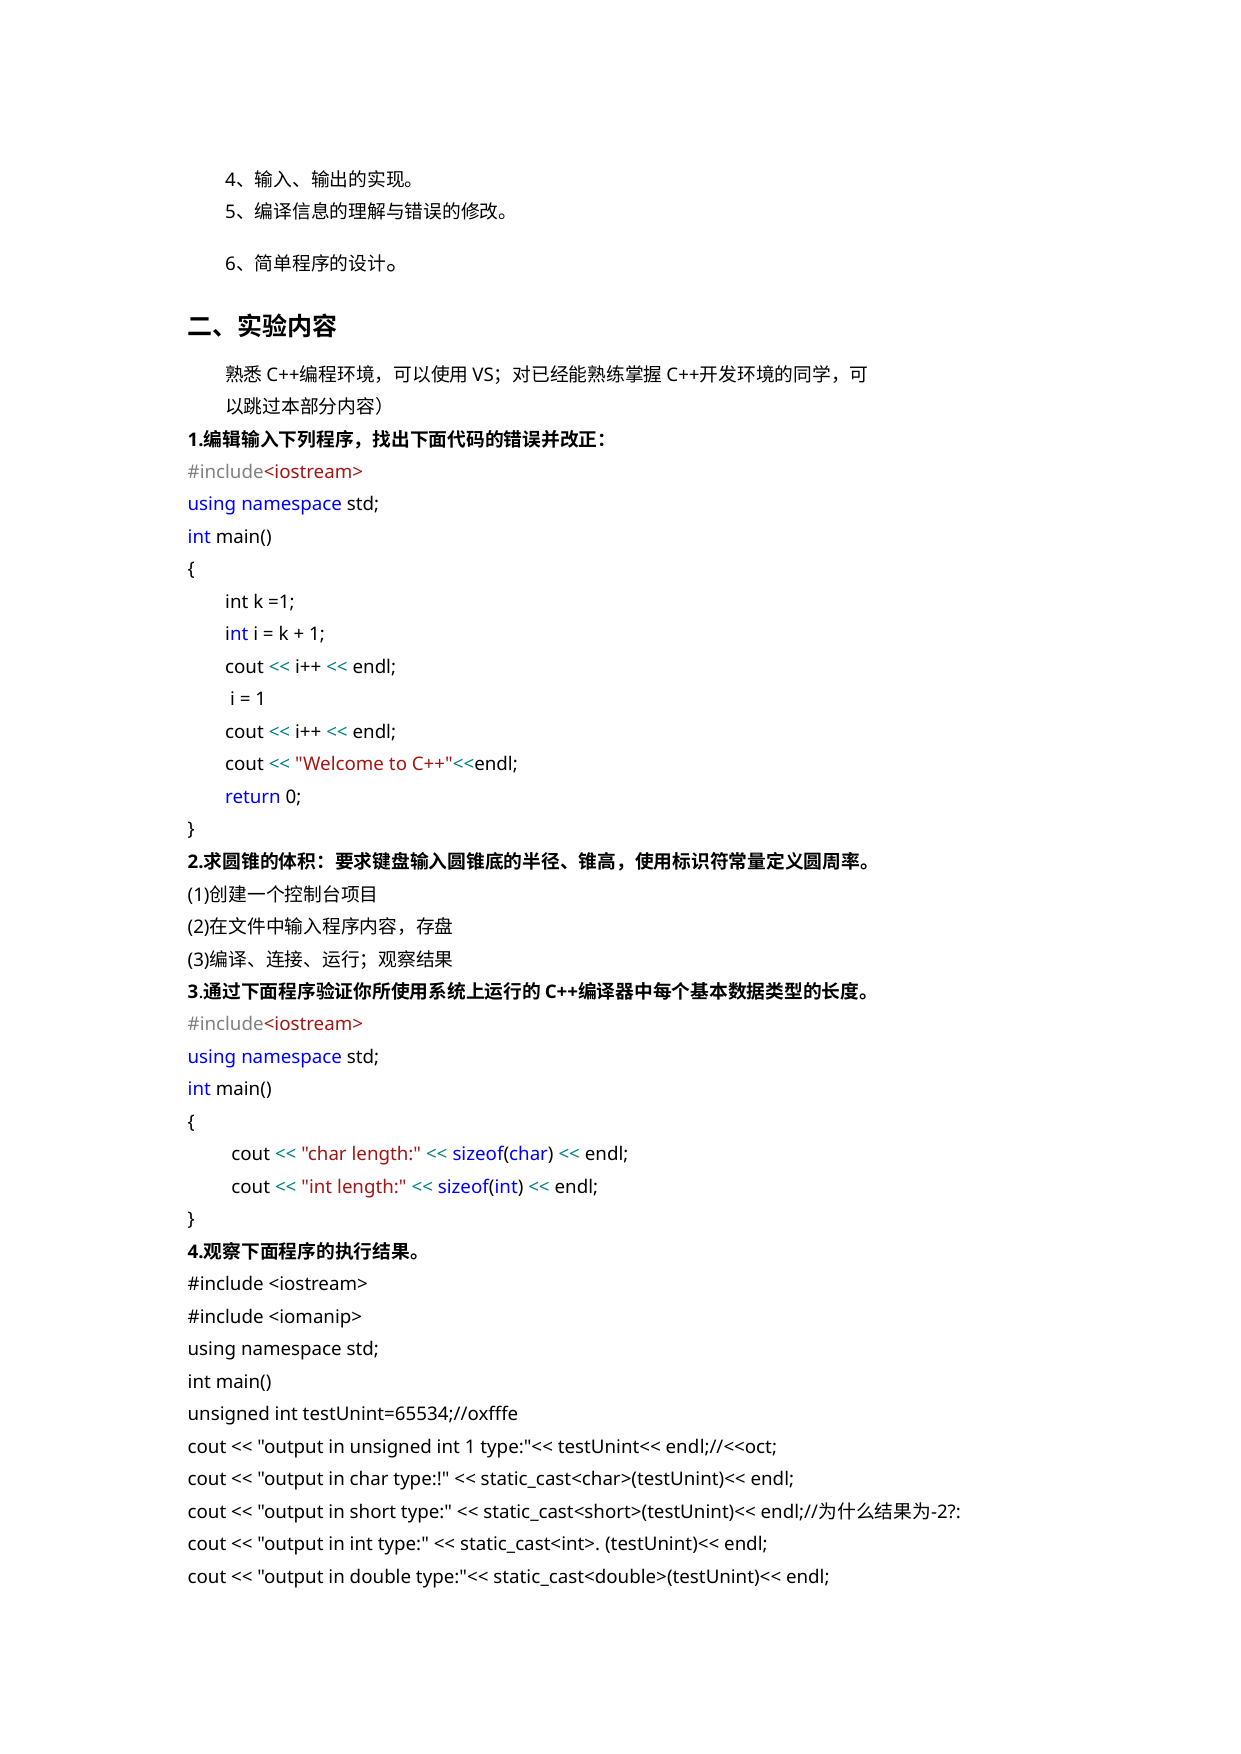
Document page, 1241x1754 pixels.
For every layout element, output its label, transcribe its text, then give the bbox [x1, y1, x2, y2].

text int main() [187, 1364, 1053, 1397]
text int k =1; [187, 584, 1053, 617]
text cout << "Welcome to C++"<<endl; [187, 747, 1053, 779]
text (1)创建一个控制台项目 [187, 877, 1053, 909]
text 二、实验内容 [187, 292, 1053, 357]
text 2.求圆锥的体积：要求键盘输入圆锥底的半径、锥高，使用标识符常量定义圆周率。 [187, 844, 1053, 877]
text using namespace std; [187, 1332, 1053, 1364]
text return 0; [187, 779, 1053, 812]
text 4.观察下面程序的执行结果。 [187, 1234, 1053, 1267]
text using namespace std; [187, 1039, 1053, 1072]
text (2)在文件中输入程序内容，存盘 [187, 909, 1053, 942]
text using namespace std; [187, 487, 1053, 519]
text #include <iostream> [187, 1267, 1053, 1299]
text #include<iostream> [187, 454, 1053, 487]
text 以跳过本部分内容） [187, 389, 1053, 422]
text 1.编辑输入下列程序，找出下面代码的错误并改正： [187, 422, 1053, 454]
text cout << "char length:" << sizeof(char) << endl; [187, 1137, 1053, 1169]
text 4、输入、输出的实现。 [187, 162, 1053, 194]
text cout << "int length:" << sizeof(int) << endl; [187, 1169, 1053, 1202]
text { [187, 552, 1053, 584]
text unsigned int testUnint=65534;//oxfffe [187, 1397, 1053, 1429]
text } [187, 1202, 1053, 1234]
text int main() [187, 519, 1053, 552]
text i = 1 [187, 682, 1053, 714]
text int main() [187, 1072, 1053, 1104]
text cout << i++ << endl; [187, 714, 1053, 747]
text 5、编译信息的理解与错误的修改。 [187, 194, 1053, 227]
text cout << "output in unsigned int 1 type:"<< testUnint<< endl;//<<oct; [187, 1429, 1053, 1462]
text cout << "output in int type:" << static_cast<int>. (testUnint)<< endl; [187, 1527, 1053, 1559]
text cout << "output in double type:"<< static_cast<double>(testUnint)<< endl; [187, 1559, 1053, 1592]
text 熟悉C++编程环境，可以使用VS；对已经能熟练掌握C++开发环境的同学，可 [187, 357, 1053, 389]
text #include<iostream> [187, 1007, 1053, 1039]
text 3.通过下面程序验证你所使用系统上运行的C++编译器中每个基本数据类型的长度。 [187, 974, 1053, 1007]
text int i = k + 1; [187, 617, 1053, 649]
text cout << i++ << endl; [187, 649, 1053, 682]
text (3)编译、连接、运行；观察结果 [187, 942, 1053, 974]
text } [187, 812, 1053, 844]
text #include <iomanip> [187, 1299, 1053, 1332]
text cout << "output in char type:!" << static_cast<char>(testUnint)<< endl; [187, 1462, 1053, 1494]
text cout << "output in short type:" << static_cast<short>(testUnint)<< endl;//为什么结果为-2?: [187, 1494, 1053, 1527]
text 6、简单程序的设计。 [187, 227, 1053, 292]
text { [187, 1104, 1053, 1137]
